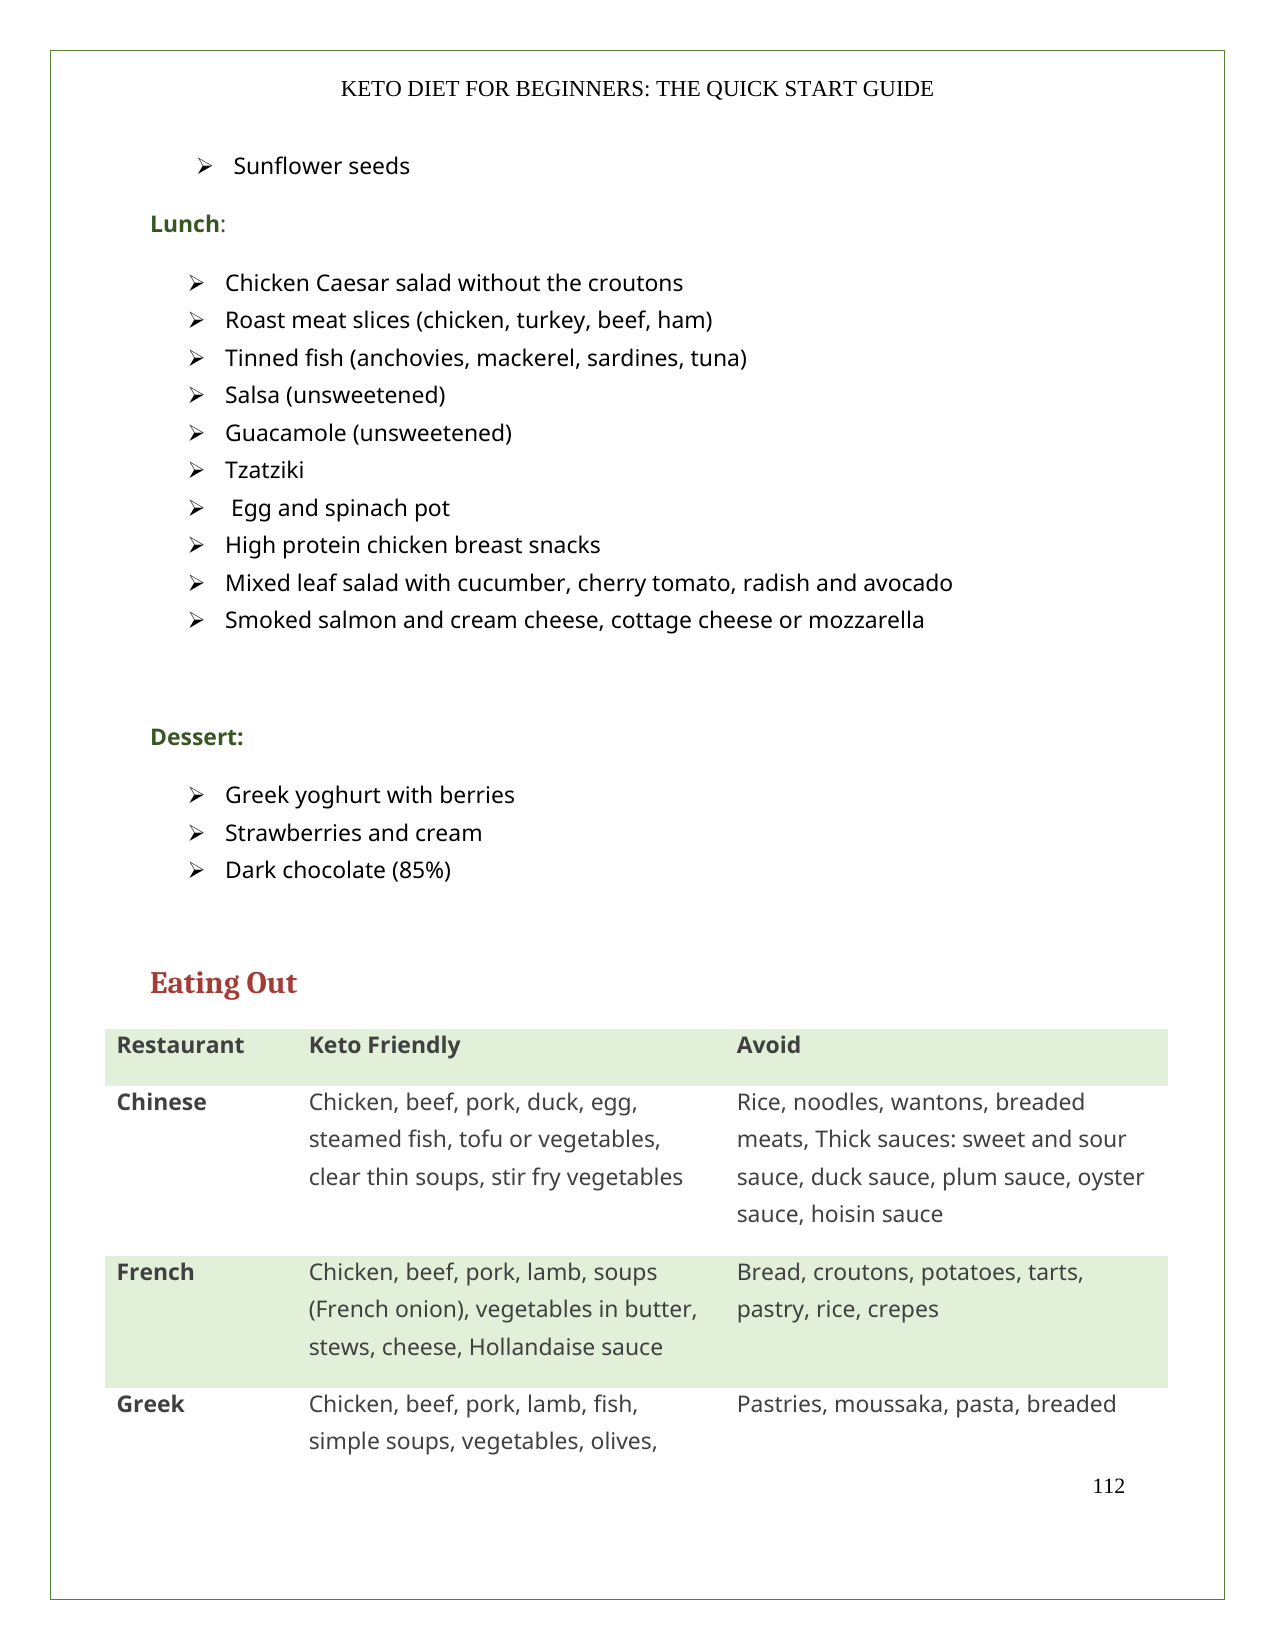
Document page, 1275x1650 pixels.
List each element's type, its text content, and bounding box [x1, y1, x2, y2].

list Egg and spinach pot [187, 492, 1125, 523]
table_cell Rice, noodles, wantons, breaded meats, Thick sauces: sweet and sour sauce, duck sauce, plum sauce, oyster sauce, hoisin sauce [725, 1086, 1168, 1256]
table_header Keto Friendly [297, 1029, 725, 1086]
list Roast meat slices (chicken, turkey, beef, ham) [187, 304, 1125, 335]
list Guacamole (unsweetened) [187, 417, 1125, 448]
list Chicken Caesar salad without the croutons [187, 267, 1125, 298]
table_cell Chinese [105, 1086, 297, 1256]
list Smoked salmon and cream cheese, cottage cheese or mozzarella [187, 604, 1125, 635]
table_header Avoid [725, 1029, 1168, 1086]
table_cell Chicken, beef, pork, duck, egg, steamed fish, tofu or vegetables, clear thin soups, stir fry vegetables [297, 1086, 725, 1256]
text Eating Out [150, 965, 1125, 1001]
list Tinned fish (anchovies, mackerel, sardines, tuna) [187, 342, 1125, 373]
table_cell Bread, croutons, potatoes, tarts, pastry, rice, crepes [725, 1256, 1168, 1388]
list Salsa (unsweetened) [187, 379, 1125, 410]
table_header Restaurant [105, 1029, 297, 1086]
text Dessert: [150, 721, 1125, 752]
list Mixed leaf salad with cucumber, cherry tomato, radish and avocado [187, 567, 1125, 598]
list High protein chicken breast snacks [187, 529, 1125, 560]
table_cell Chicken, beef, pork, lamb, soups (French onion), vegetables in butter, stews, cheese, Hollandaise sauce [297, 1256, 725, 1388]
text Lunch: [150, 208, 1125, 239]
list Strawberries and cream [187, 817, 1125, 848]
table_cell Greek [105, 1388, 297, 1456]
list Sunflower seeds [196, 150, 1125, 181]
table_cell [725, 1388, 1168, 1456]
list Dark chocolate (85%) [187, 854, 1125, 885]
list Tzatziki [187, 454, 1125, 485]
table_cell French [105, 1256, 297, 1388]
list Greek yoghurt with berries [187, 779, 1125, 810]
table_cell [297, 1388, 725, 1456]
